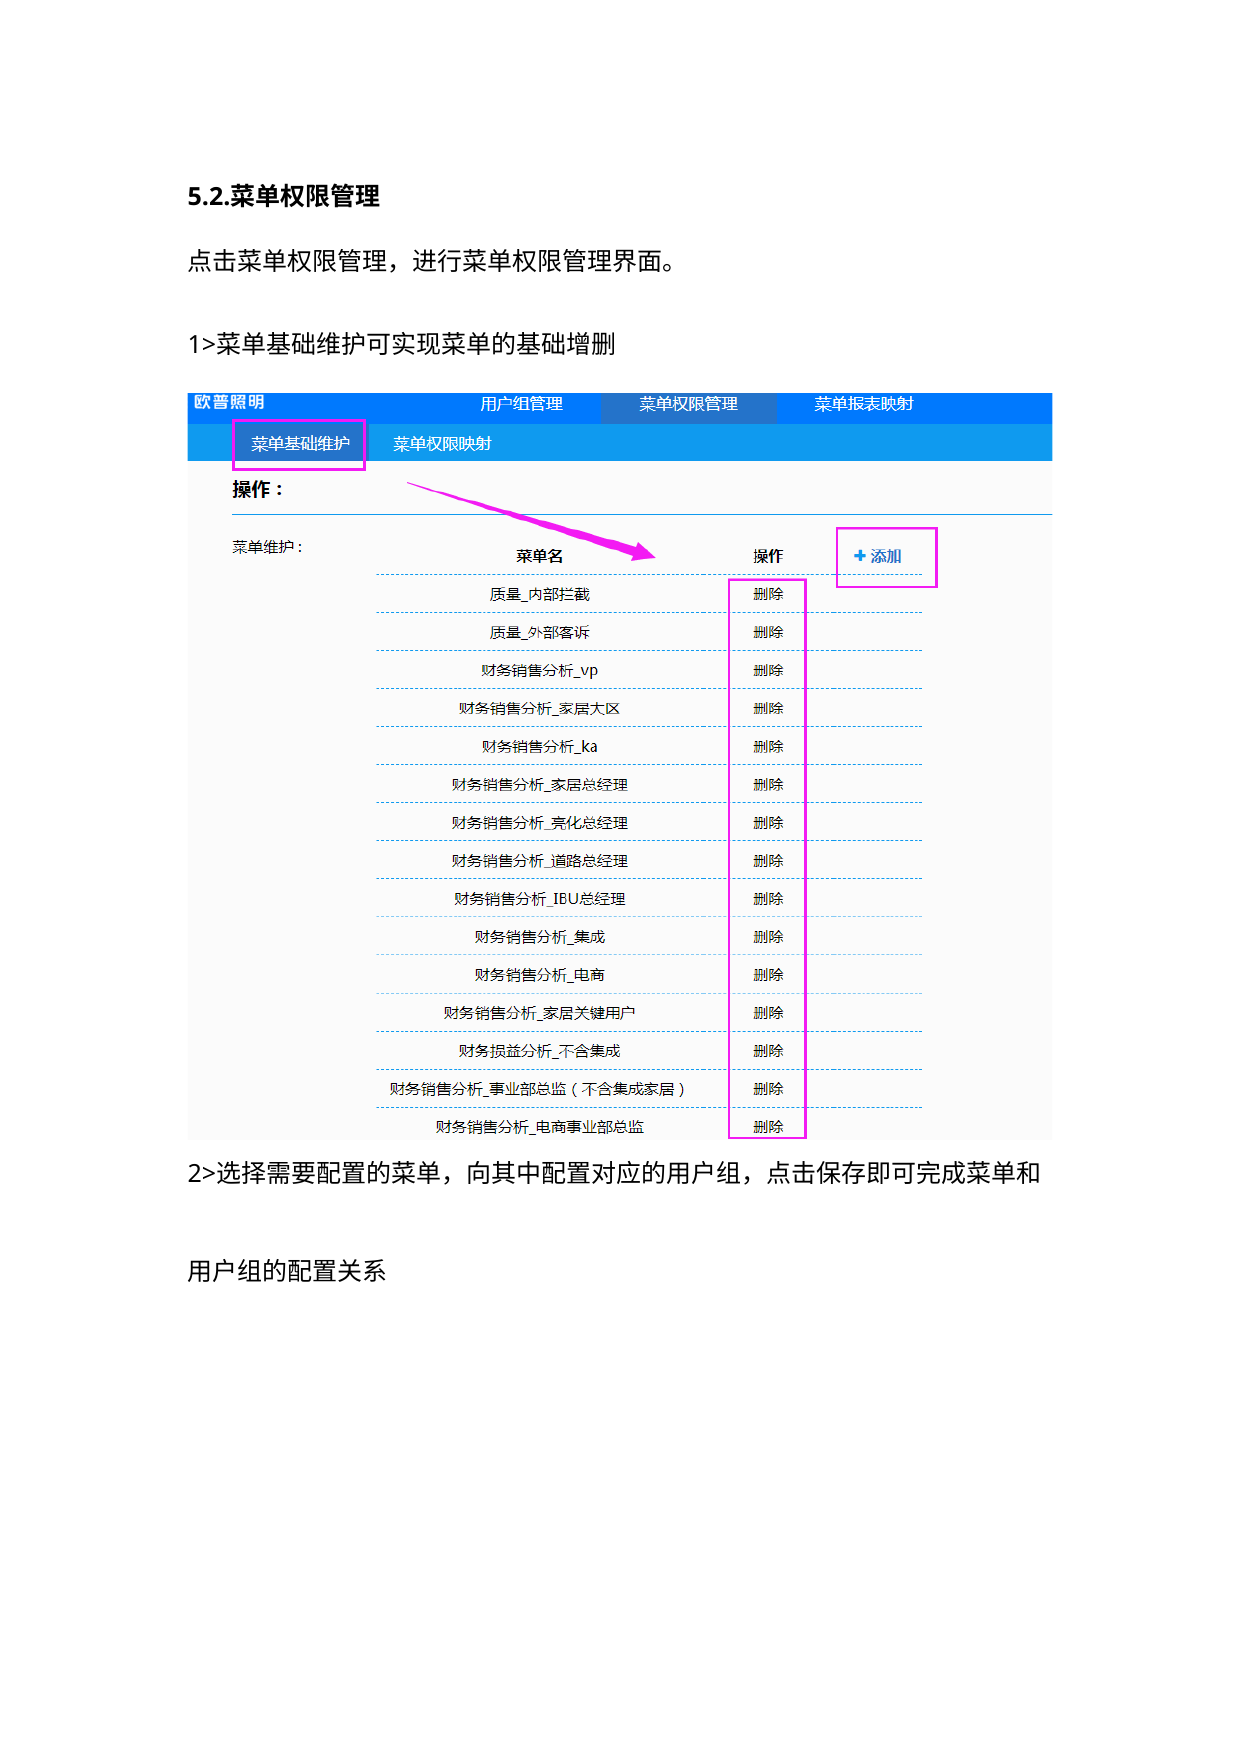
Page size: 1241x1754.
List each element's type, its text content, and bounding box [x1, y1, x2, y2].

text 点击菜单权限管理，进行菜单权限管理界面。 [187, 227, 1053, 292]
picture [187, 393, 1053, 1140]
text 1>菜单基础维护可实现菜单的基础增删 [187, 310, 1053, 375]
text 2>选择需要配置的菜单，向其中配置对应的用户组，点击保存即可完成菜单和用户组的配置关系 [187, 1140, 1053, 1302]
text 5.2.菜单权限管理 [187, 162, 1053, 227]
